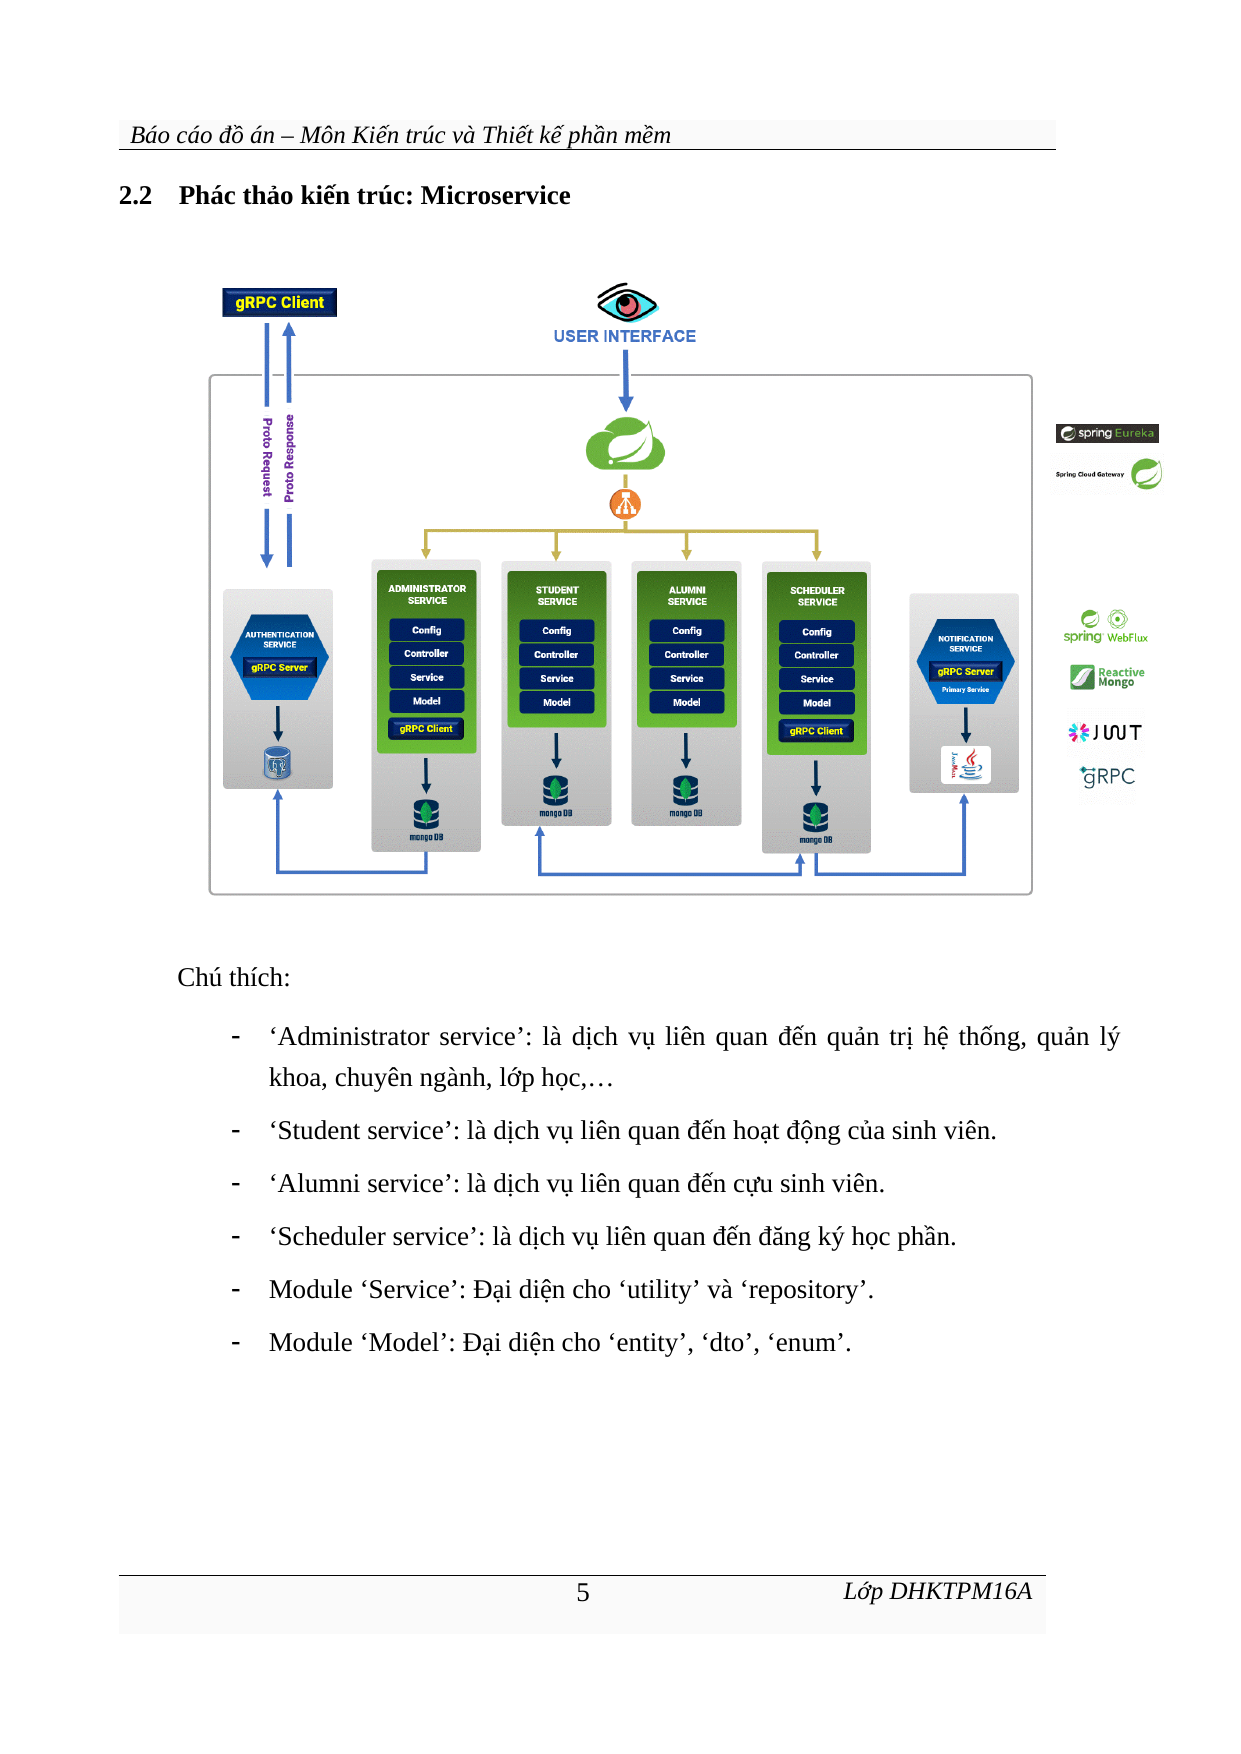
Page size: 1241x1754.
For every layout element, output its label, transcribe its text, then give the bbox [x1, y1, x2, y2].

list ‘Alumni service’: là dịch vụ liên quan đến cựu sinh viên. [231, 1167, 1122, 1198]
list ‘Scheduler service’: là dịch vụ liên quan đến đăng ký học phần. [231, 1220, 1122, 1251]
list Module ‘Model’: Đại diện cho ‘entity’, ‘dto’, ‘enum’. [231, 1326, 1122, 1358]
subtitle Phác thảo kiến trúc: Microservice [118, 179, 1122, 210]
list ‘Student service’: là dịch vụ liên quan đến hoạt động của sinh viên. [231, 1114, 1122, 1145]
list Module ‘Service’: Đại diện cho ‘utility’ và ‘repository’. [231, 1273, 1122, 1304]
picture [177, 272, 1180, 900]
list ‘Administrator service’: là dịch vụ liên quan đến quản trị hệ thống, quản lý khoa, chuyên ngành, lớp học,… [231, 1021, 1122, 1092]
text Chú thích: [118, 961, 1122, 992]
